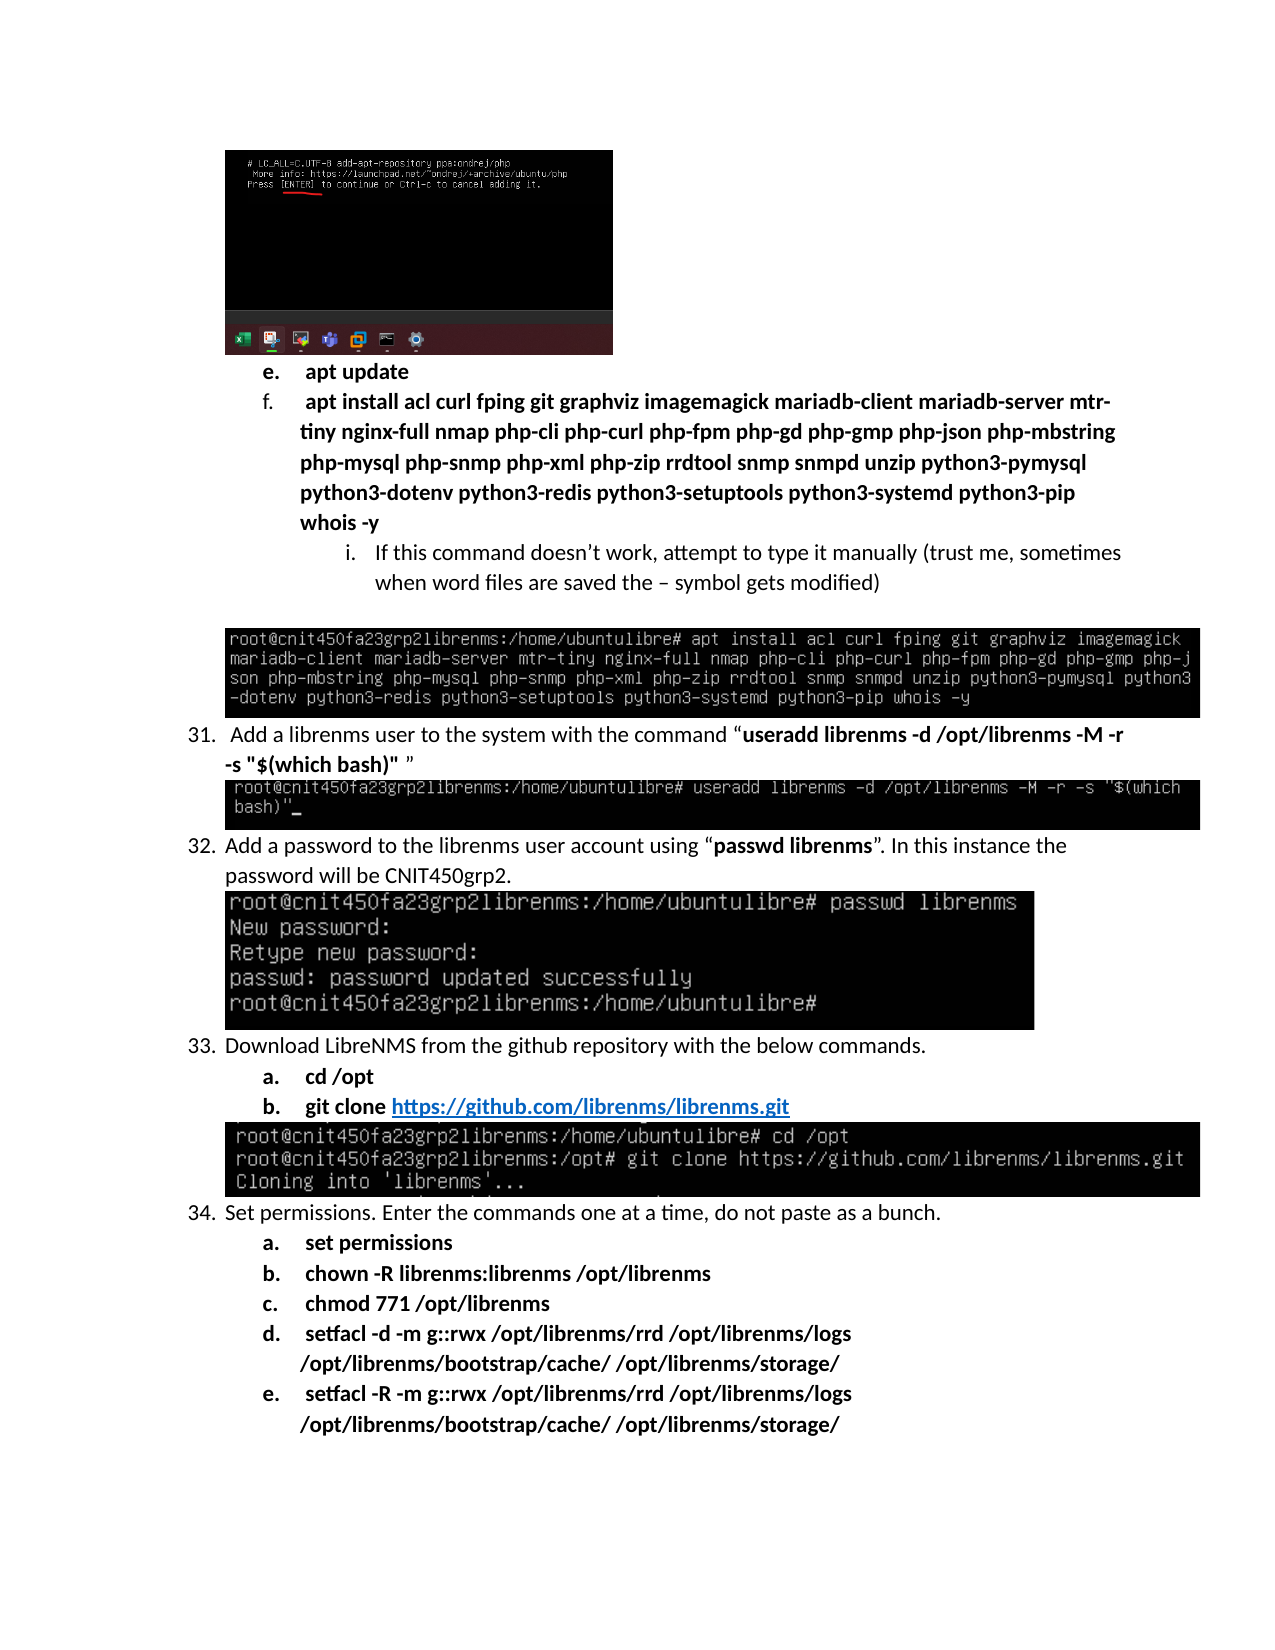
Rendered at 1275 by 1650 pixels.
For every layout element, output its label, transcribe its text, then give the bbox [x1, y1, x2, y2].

picture [225, 1122, 1200, 1197]
list apt install acl curl fping git graphviz imagemagick mariadb-client mariadb-server mtr-tiny nginx-full nmap php-cli php-curl php-fpm php-gd php-gmp php-json php-mbstring php-mysql php-snmp php-xml php-zip rrdtool snmp snmpd unzip python3-pymysql python3-dotenv python3-redis python3-setuptools python3-systemd python3-pip whois -y [262, 387, 1125, 536]
list setfacl -R -m g::rwx /opt/librenms/rrd /opt/librenms/logs /opt/librenms/bootstrap/cache/ /opt/librenms/storage/ [262, 1379, 1125, 1438]
picture [225, 891, 1035, 1030]
list Download LibreNMS from the github repository with the below commands. [187, 1032, 1125, 1059]
list chmod 771 /opt/librenms [262, 1289, 1125, 1317]
list cd /opt [262, 1062, 1125, 1090]
list Add a librenms user to the system with the command “useradd librenms -d /opt/librenms -M -r -s "$(which bash)" ” [187, 720, 1125, 778]
list git clone https://github.com/librenms/librenms.git [262, 1092, 1125, 1120]
picture [225, 628, 1200, 718]
list set permissions [262, 1228, 1125, 1257]
picture [225, 780, 1200, 830]
list Set permissions. Enter the commands one at a time, do not paste as a bunch. [187, 1198, 1125, 1226]
list chown -R librenms:librenms /opt/librenms [262, 1259, 1125, 1287]
list If this command doesn’t work, attempt to type it manually (trust me, sometimes when word files are saved the – symbol gets modified) [356, 538, 1125, 596]
picture [225, 150, 613, 355]
list setfacl -d -m g::rwx /opt/librenms/rrd /opt/librenms/logs /opt/librenms/bootstrap/cache/ /opt/librenms/storage/ [262, 1319, 1125, 1377]
list apt update [262, 357, 1125, 385]
list Add a password to the librenms user account using “passwd librenms”. In this instance the password will be CNIT450grp2. [187, 831, 1125, 890]
